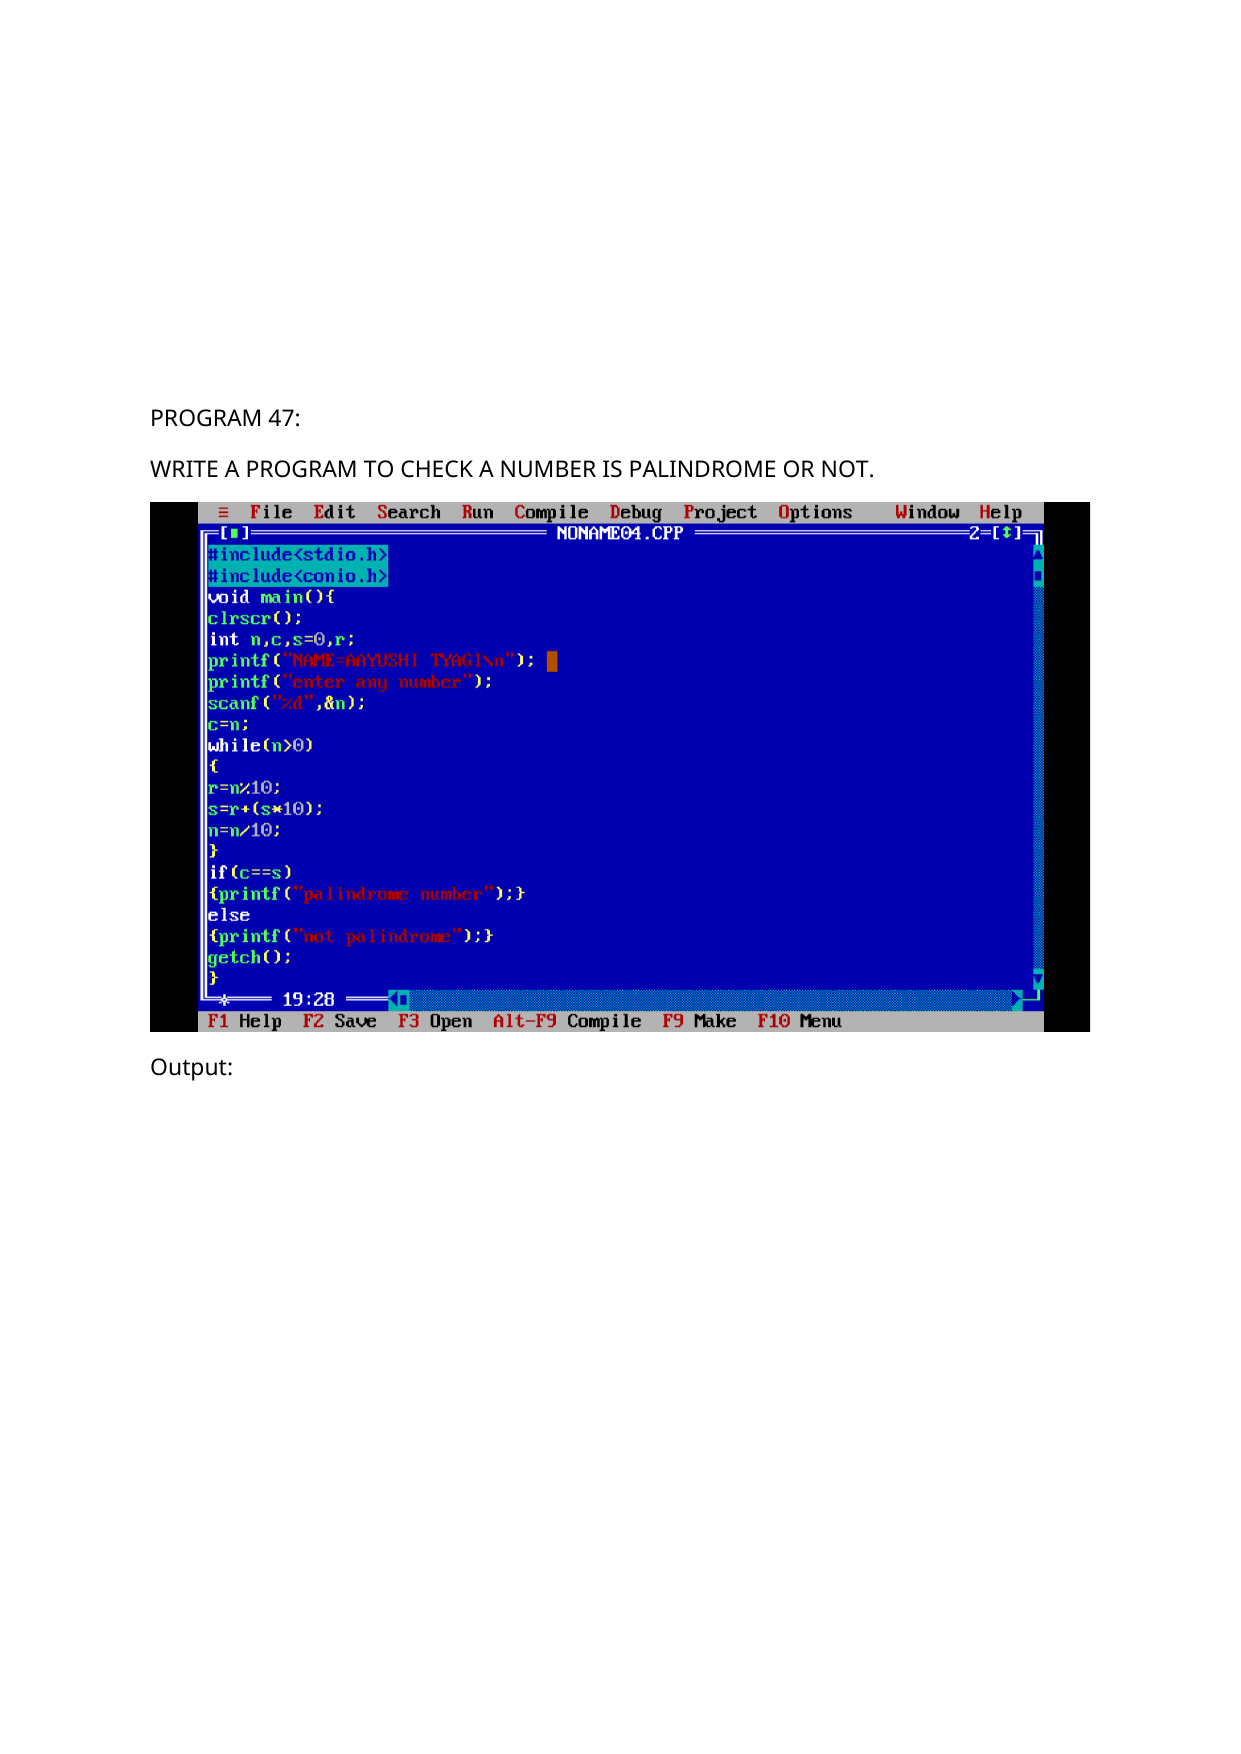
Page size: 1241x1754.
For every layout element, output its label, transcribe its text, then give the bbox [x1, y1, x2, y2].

text WRITE A PROGRAM TO CHECK A NUMBER IS PALINDROME OR NOT. [150, 452, 1090, 484]
text PROGRAM 47: [150, 402, 1090, 433]
text Output: [150, 1050, 1090, 1082]
picture [150, 502, 1091, 1032]
